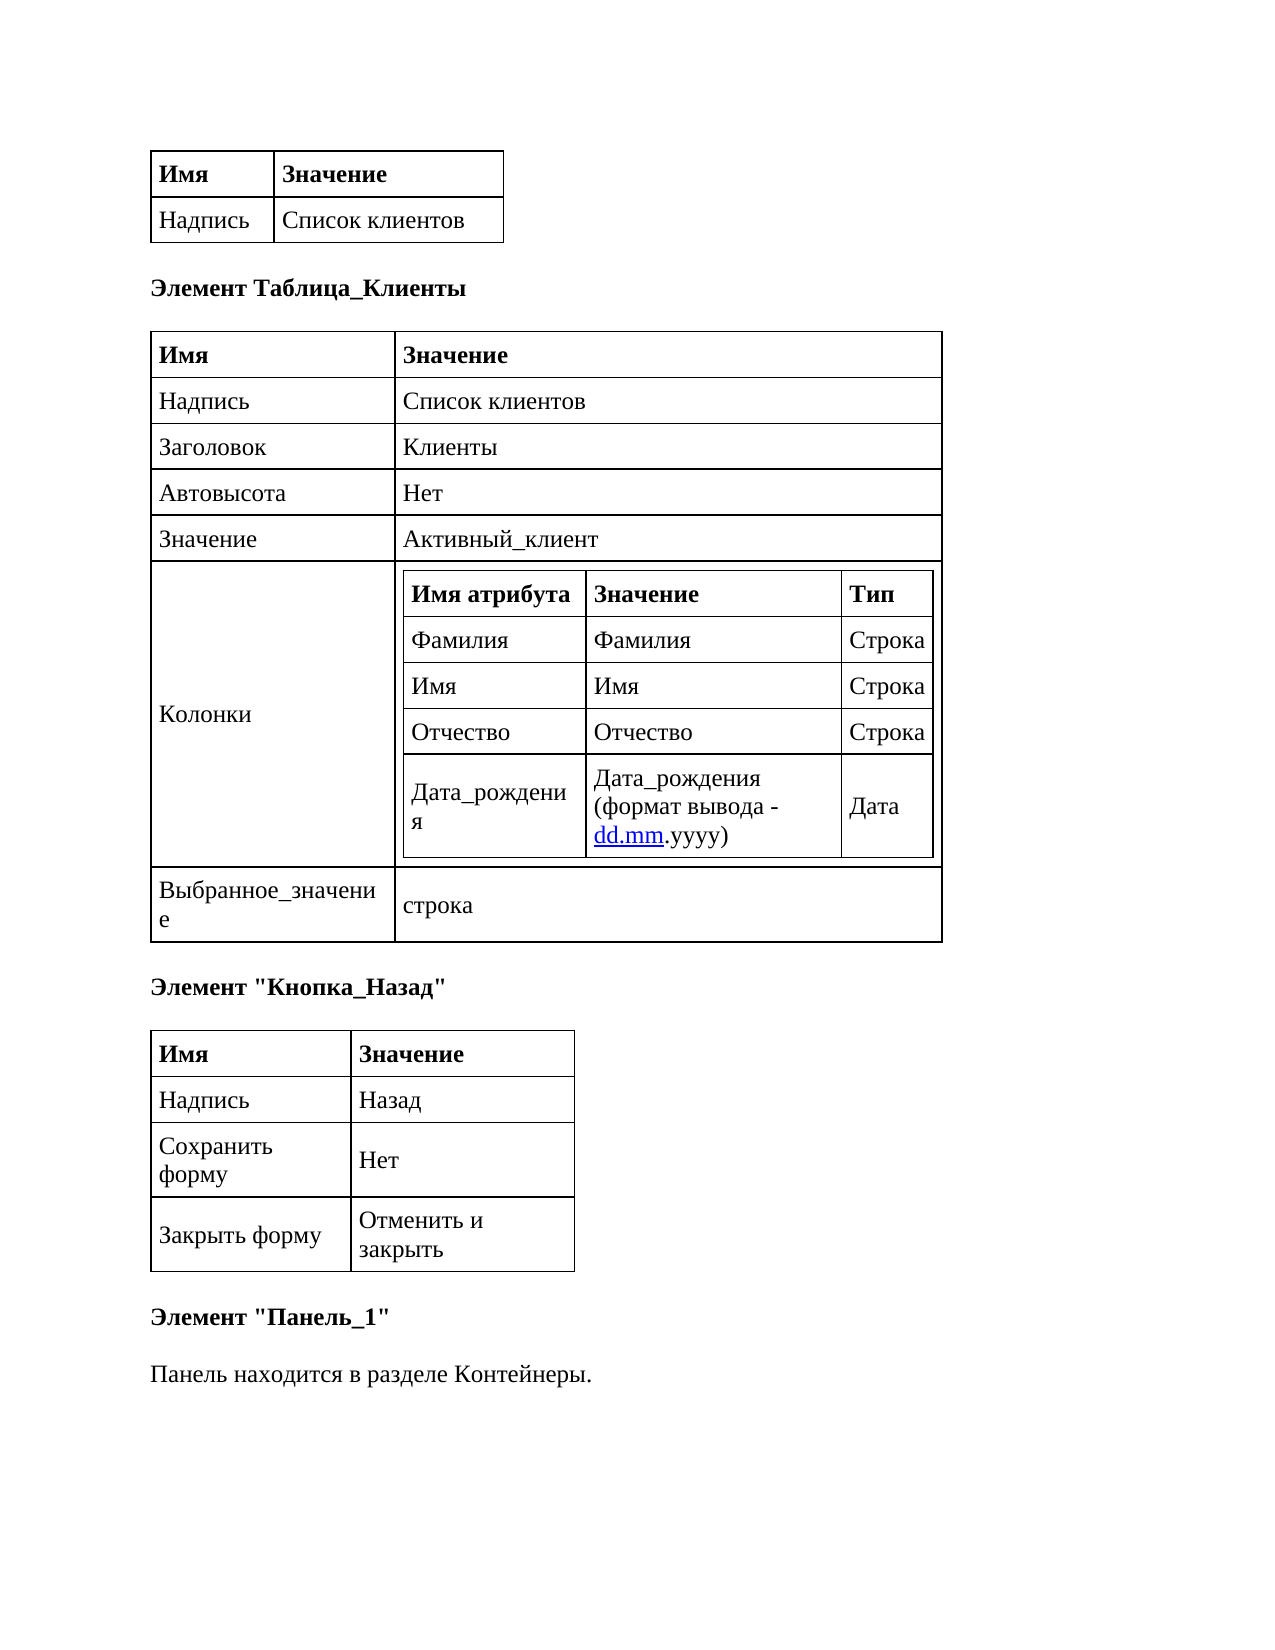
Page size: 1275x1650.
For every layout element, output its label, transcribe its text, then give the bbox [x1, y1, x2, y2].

text Панель находится в разделе Контейнеры. [150, 1359, 1125, 1388]
subtitle Элемент "Панель_1" [150, 1302, 1125, 1330]
table_cell Надпись [152, 198, 273, 242]
table_header Имя [152, 332, 394, 376]
table_cell Сохранить форму [152, 1123, 350, 1196]
table_header Значение [352, 1031, 574, 1076]
table_cell Отменить и закрыть [352, 1198, 574, 1271]
table_cell Значение [152, 516, 394, 560]
table_cell Надпись [152, 1077, 350, 1121]
table_cell Автовысота [152, 470, 394, 514]
table_cell Заголовок [152, 424, 394, 468]
table_cell Клиенты [396, 424, 941, 468]
table_cell Выбранное_значение [152, 868, 394, 941]
table_cell Список клиентов [275, 198, 503, 242]
table_cell Активный_клиент [396, 516, 941, 560]
table_cell Колонки [152, 562, 394, 866]
table_header Имя [152, 1031, 350, 1076]
table_header Имя [152, 152, 273, 196]
table_header Значение [396, 332, 941, 376]
table_cell Нет [396, 470, 941, 514]
subtitle Элемент Таблица_Клиенты [150, 273, 1125, 301]
table_cell строка [396, 868, 941, 941]
table_cell Нет [352, 1123, 574, 1196]
table_header Значение [275, 152, 503, 196]
table_cell Список клиентов [396, 378, 941, 422]
table_cell Надпись [152, 378, 394, 422]
table_cell Закрыть форму [152, 1198, 350, 1271]
table_cell [396, 562, 941, 866]
table_cell Назад [352, 1077, 574, 1121]
subtitle Элемент "Кнопка_Назад" [150, 972, 1125, 1000]
